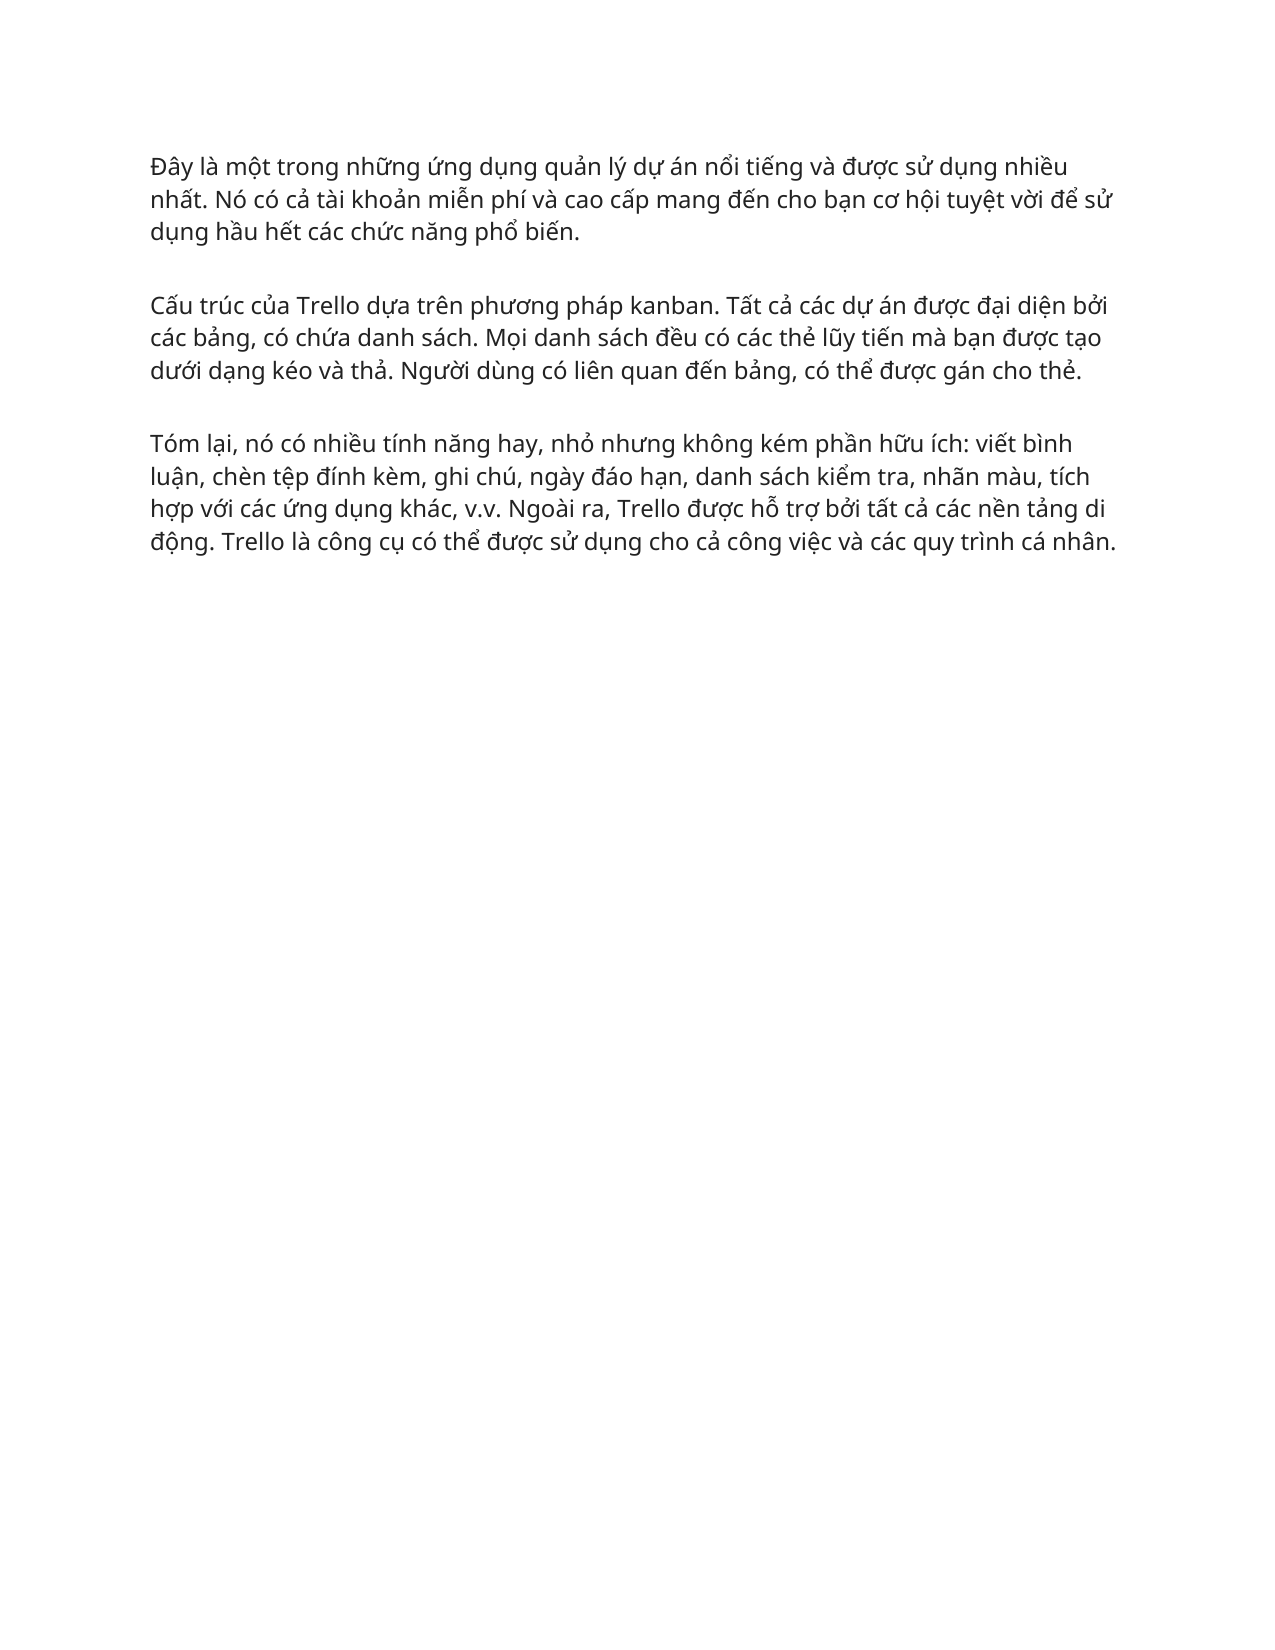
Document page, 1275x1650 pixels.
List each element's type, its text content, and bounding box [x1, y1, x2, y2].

text Tóm lại, nó có nhiều tính năng hay, nhỏ nhưng không kém phần hữu ích: viết bình luận, chèn tệp đính kèm, ghi chú, ngày đáo hạn, danh sách kiểm tra, nhãn màu, tích hợp với các ứng dụng khác, v.v. Ngoài ra, Trello được hỗ trợ bởi tất cả các nền tảng di động. Trello là công cụ có thể được sử dụng cho cả công việc và các quy trình cá nhân. [150, 427, 1125, 557]
text Đây là một trong những ứng dụng quản lý dự án nổi tiếng và được sử dụng nhiều nhất. Nó có cả tài khoản miễn phí và cao cấp mang đến cho bạn cơ hội tuyệt vời để sử dụng hầu hết các chức năng phổ biến. [150, 150, 1125, 248]
text Cấu trúc của Trello dựa trên phương pháp kanban. Tất cả các dự án được đại diện bởi các bảng, có chứa danh sách. Mọi danh sách đều có các thẻ lũy tiến mà bạn được tạo dưới dạng kéo và thả. Người dùng có liên quan đến bảng, có thể được gán cho thẻ. [150, 288, 1125, 386]
